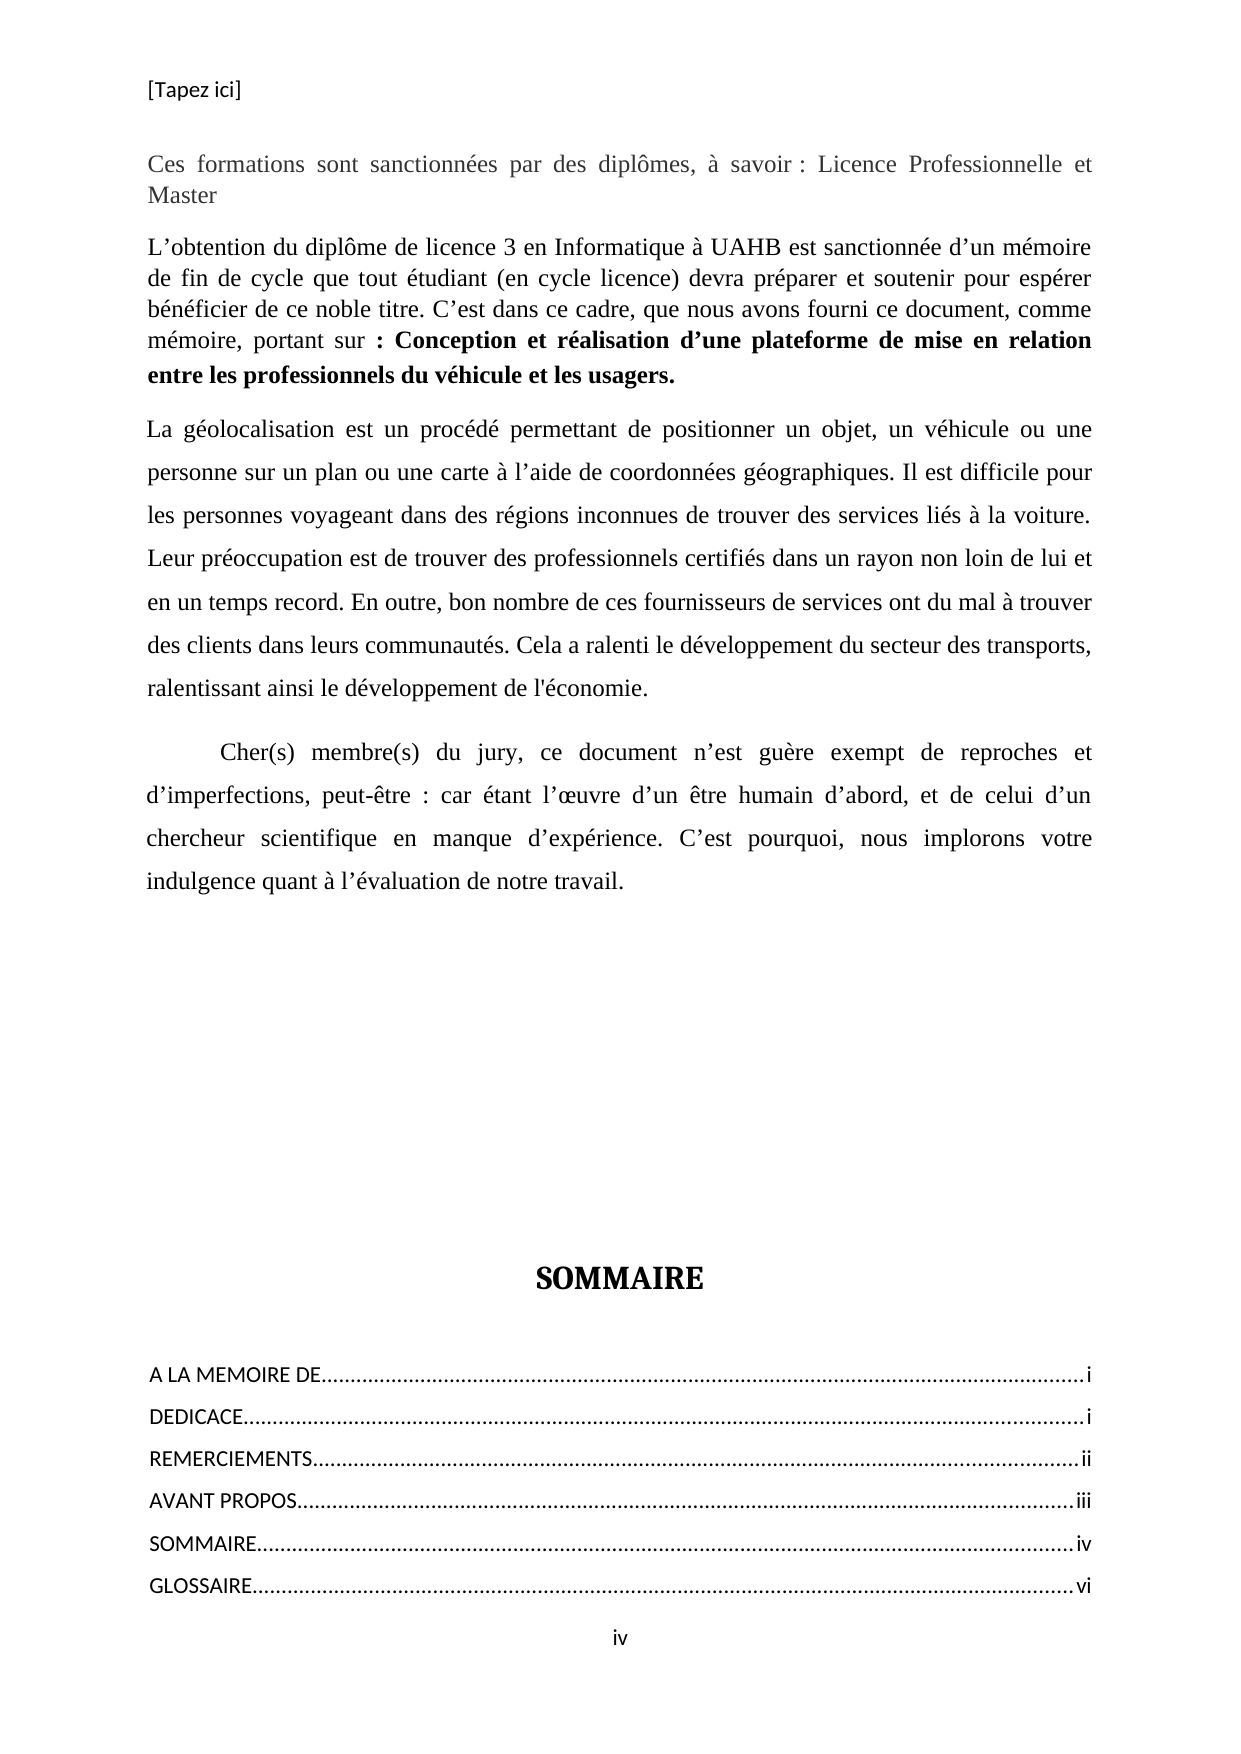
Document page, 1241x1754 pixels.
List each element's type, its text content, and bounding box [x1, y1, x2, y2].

text Ces formations sont sanctionnées par des diplômes, à savoir : Licence Professionnelle et Master [147, 149, 1093, 208]
subtitle SOMMAIRE [147, 1259, 1093, 1298]
text Cher(s) membre(s) du jury, ce document n’est guère exempt de reproches et d’imperfections, peut-être : car étant l’œuvre d’un être humain d’abord, et de celui d’un chercheur scientifique en manque d’expérience. C’est pourquoi, nous implorons votre indulgence quant à l’évaluation de notre travail. [146, 737, 1093, 895]
text L’obtention du diplôme de licence 3 en Informatique à UAHB est sanctionnée d’un mémoire de fin de cycle que tout étudiant (en cycle licence) devra préparer et soutenir pour espérer bénéficier de ce noble titre. C’est dans ce cadre, que nous avons fourni ce document, comme mémoire, portant sur : Conception et réalisation d’une plateforme de mise en relation entre les professionnels du véhicule et les usagers. [147, 232, 1093, 390]
text La géolocalisation est un procédé permettant de positionner un objet, un véhicule ou une personne sur un plan ou une carte à l’aide de coordonnées géographiques. Il est difficile pour les personnes voyageant dans des régions inconnues de trouver des services liés à la voiture. Leur préoccupation est de trouver des professionnels certifiés dans un rayon non loin de lui et en un temps record. En outre, bon nombre de ces fournisseurs de services ont du mal à trouver des clients dans leurs communautés. Cela a ralenti le développement du secteur des transports, ralentissant ainsi le développement de l'économie. [146, 414, 1093, 702]
